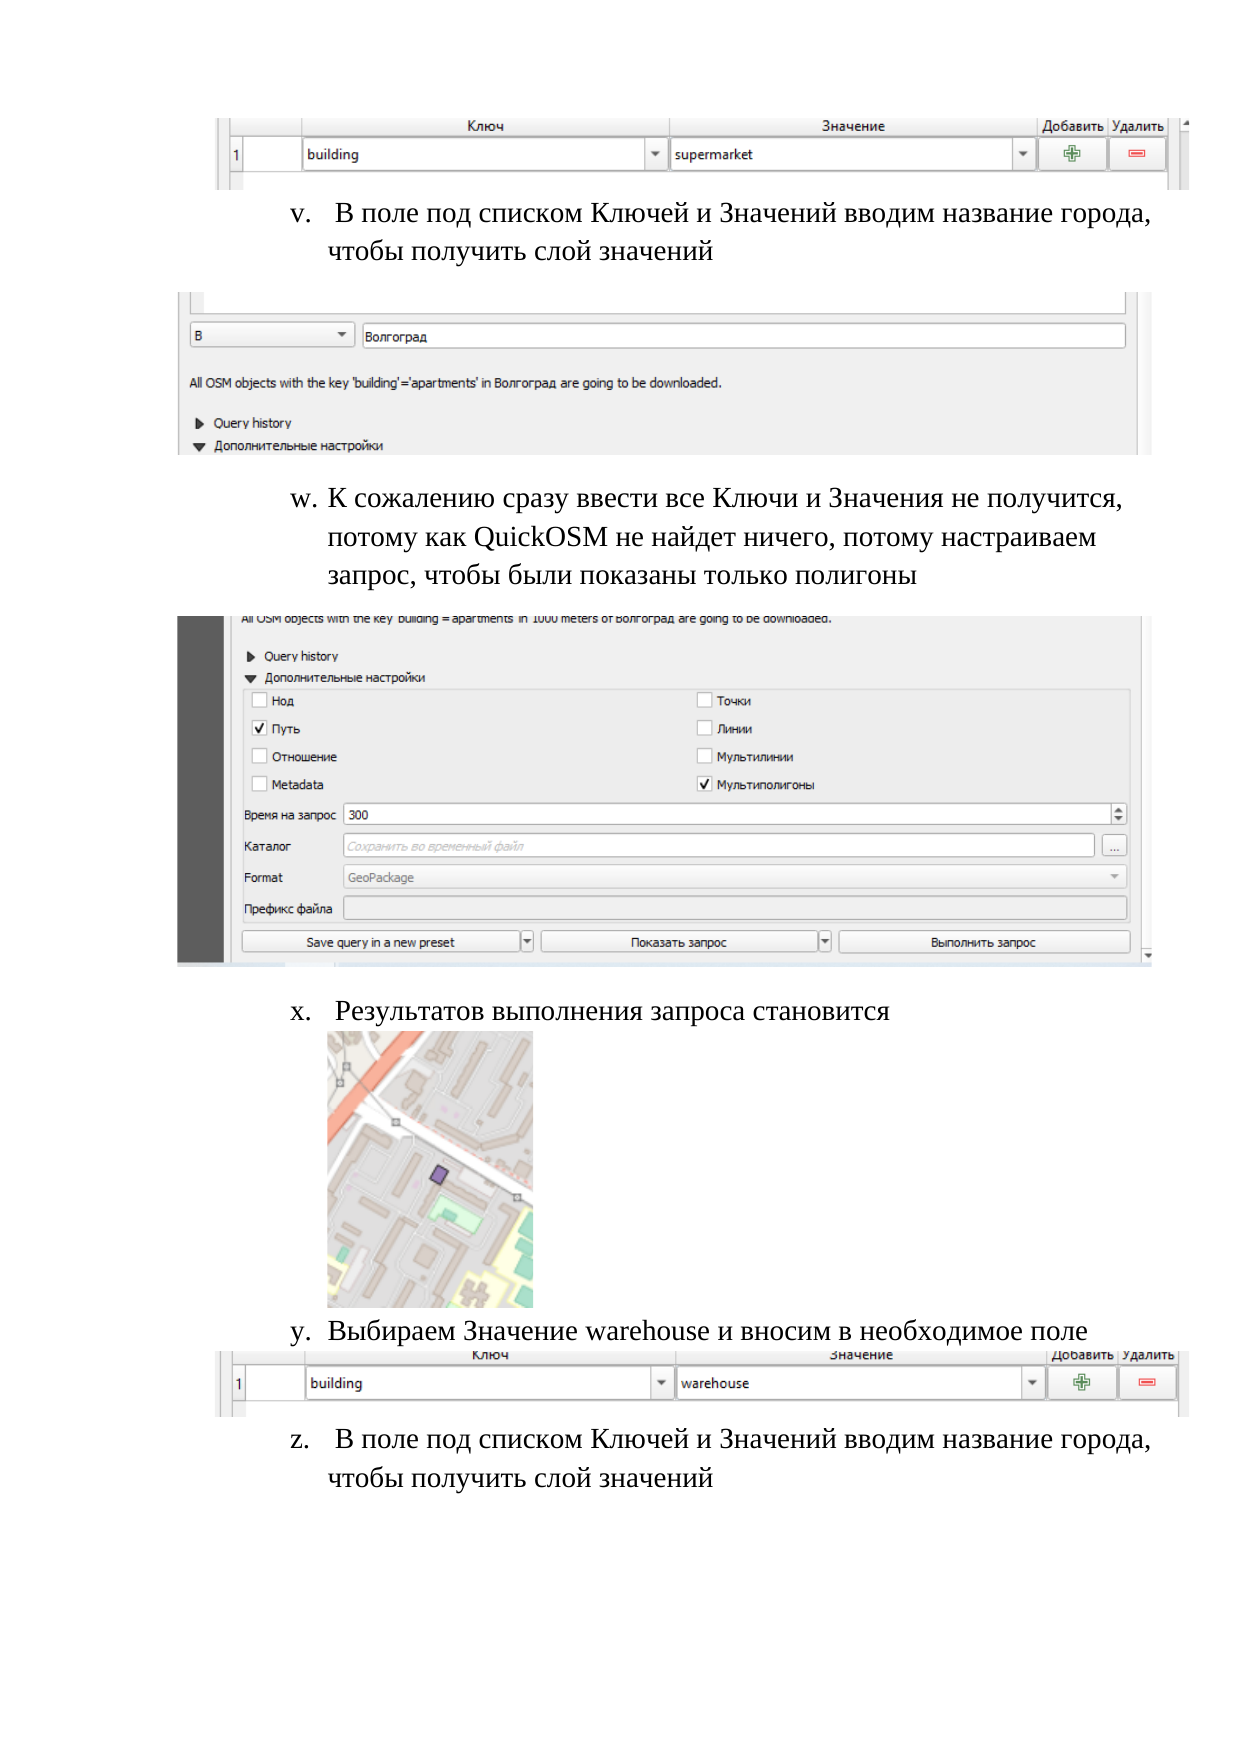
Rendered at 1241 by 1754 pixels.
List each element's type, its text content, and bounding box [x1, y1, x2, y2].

list К сожалению сразу ввести все Ключи и Значения не получится, потому как QuickOSM не найдет ничего, потому настраиваем запрос, чтобы были показаны только полигоны [290, 480, 1152, 591]
picture [177, 616, 1152, 967]
picture [214, 118, 1190, 190]
picture [177, 292, 1152, 455]
picture [214, 1351, 1190, 1417]
list В поле под списком Ключей и Значений вводим название города, чтобы получить слой значений [290, 1422, 1152, 1494]
list В поле под списком Ключей и Значений вводим название города, чтобы получить слой значений [290, 195, 1152, 267]
picture [327, 1031, 534, 1308]
list Результатов выполнения запроса становится [290, 993, 1152, 1026]
list Выбираем Значение warehouse и вносим в необходимое поле [290, 1313, 1152, 1346]
